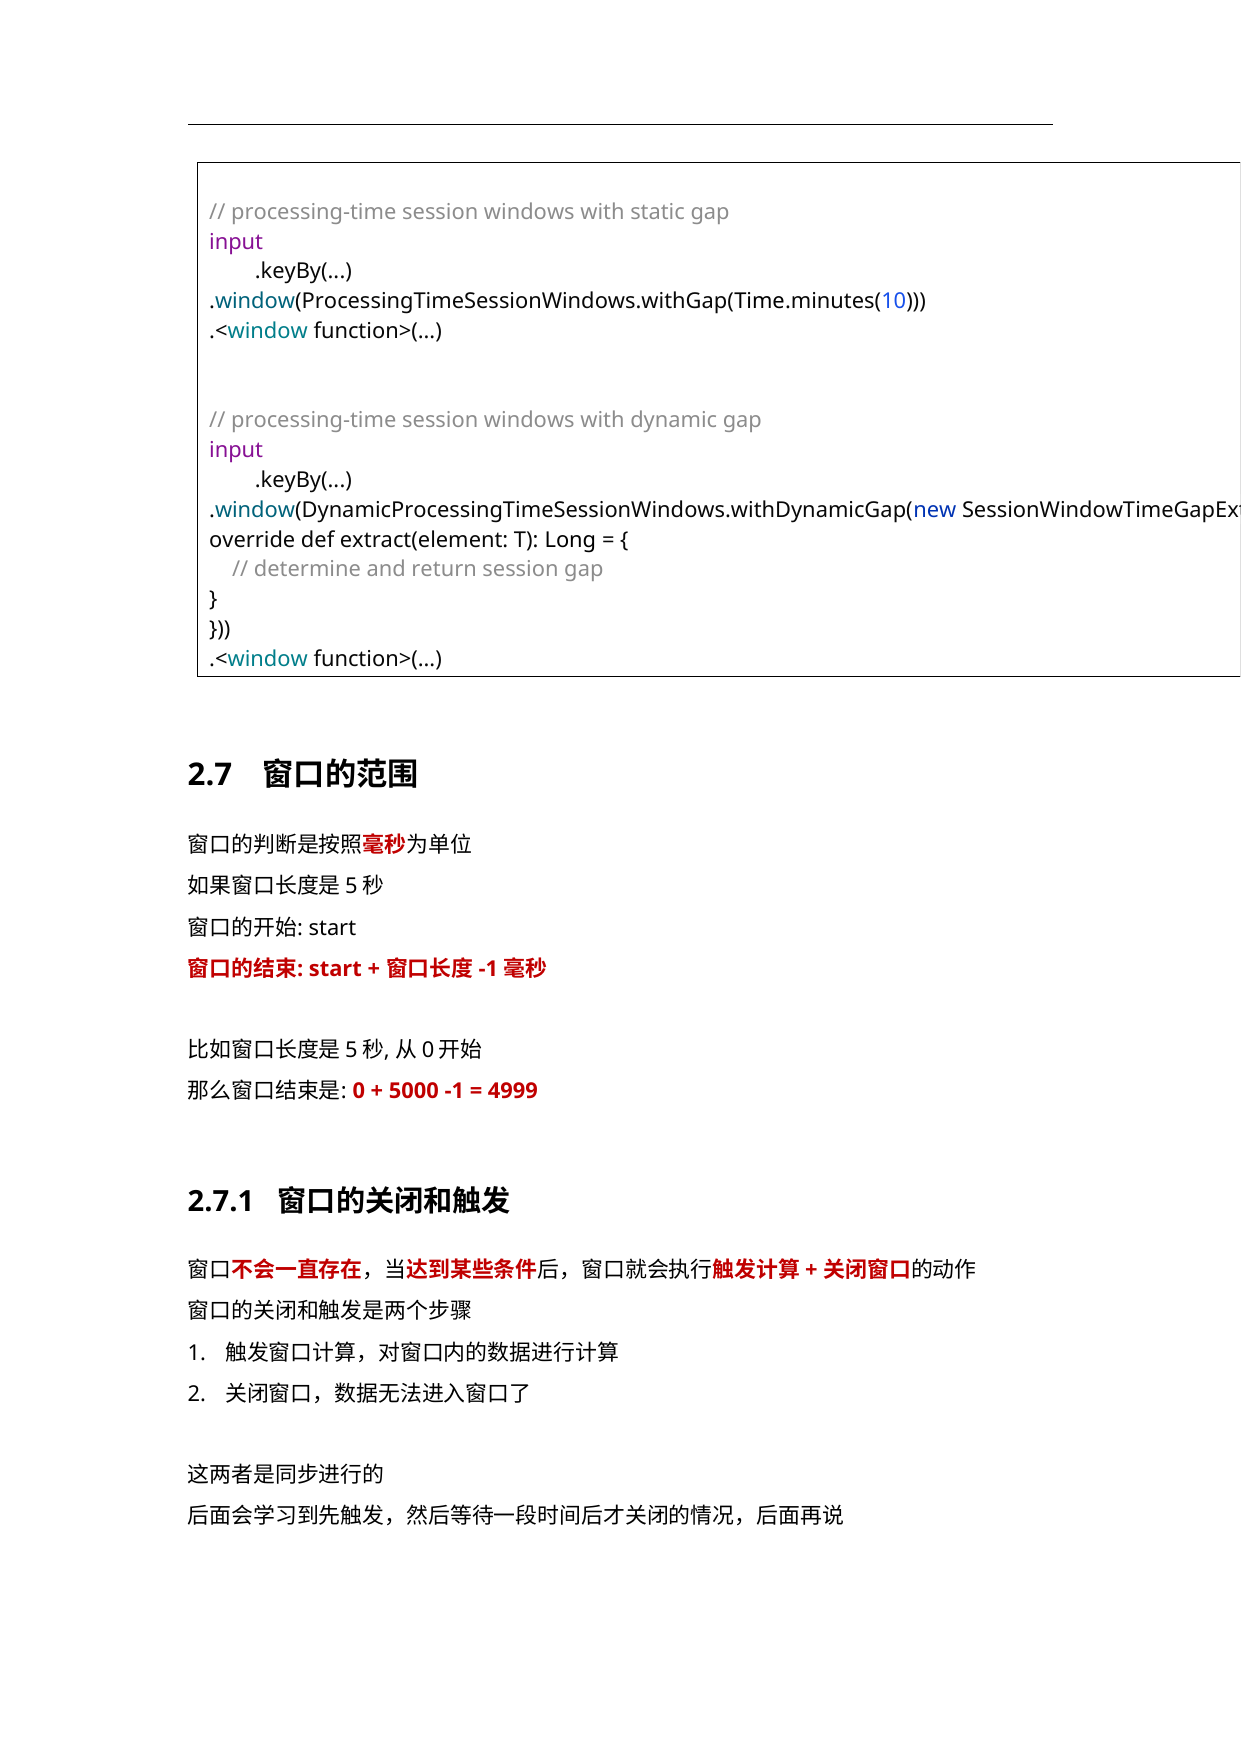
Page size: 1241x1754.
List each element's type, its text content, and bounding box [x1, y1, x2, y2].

subtitle 窗口的关闭和触发 [187, 1177, 1053, 1219]
text 窗口的判断是按照毫秒为单位 [187, 827, 1053, 858]
text 窗口不会一直存在，当达到某些条件后，窗口就会执行触发计算 + 关闭窗口的动作 [187, 1252, 1053, 1284]
text 如果窗口长度是5秒 [187, 868, 1053, 900]
text 这两者是同步进行的 [187, 1457, 1053, 1489]
list 关闭窗口，数据无法进入窗口了 [187, 1376, 1053, 1408]
text 窗口的结束: start + 窗口长度 -1 毫秒 [187, 951, 1053, 983]
text 后面会学习到先触发，然后等待一段时间后才关闭的情况，后面再说 [187, 1498, 1053, 1530]
text 那么窗口结束是: 0 + 5000 -1 = 4999 [187, 1073, 1053, 1105]
text 比如窗口长度是5秒, 从0开始 [187, 1032, 1053, 1064]
text 窗口的开始: start [187, 909, 1053, 941]
text 窗口的关闭和触发是两个步骤 [187, 1293, 1053, 1325]
subtitle 窗口的范围 [187, 749, 1053, 794]
list 触发窗口计算，对窗口内的数据进行计算 [187, 1335, 1053, 1367]
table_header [198, 163, 1240, 676]
